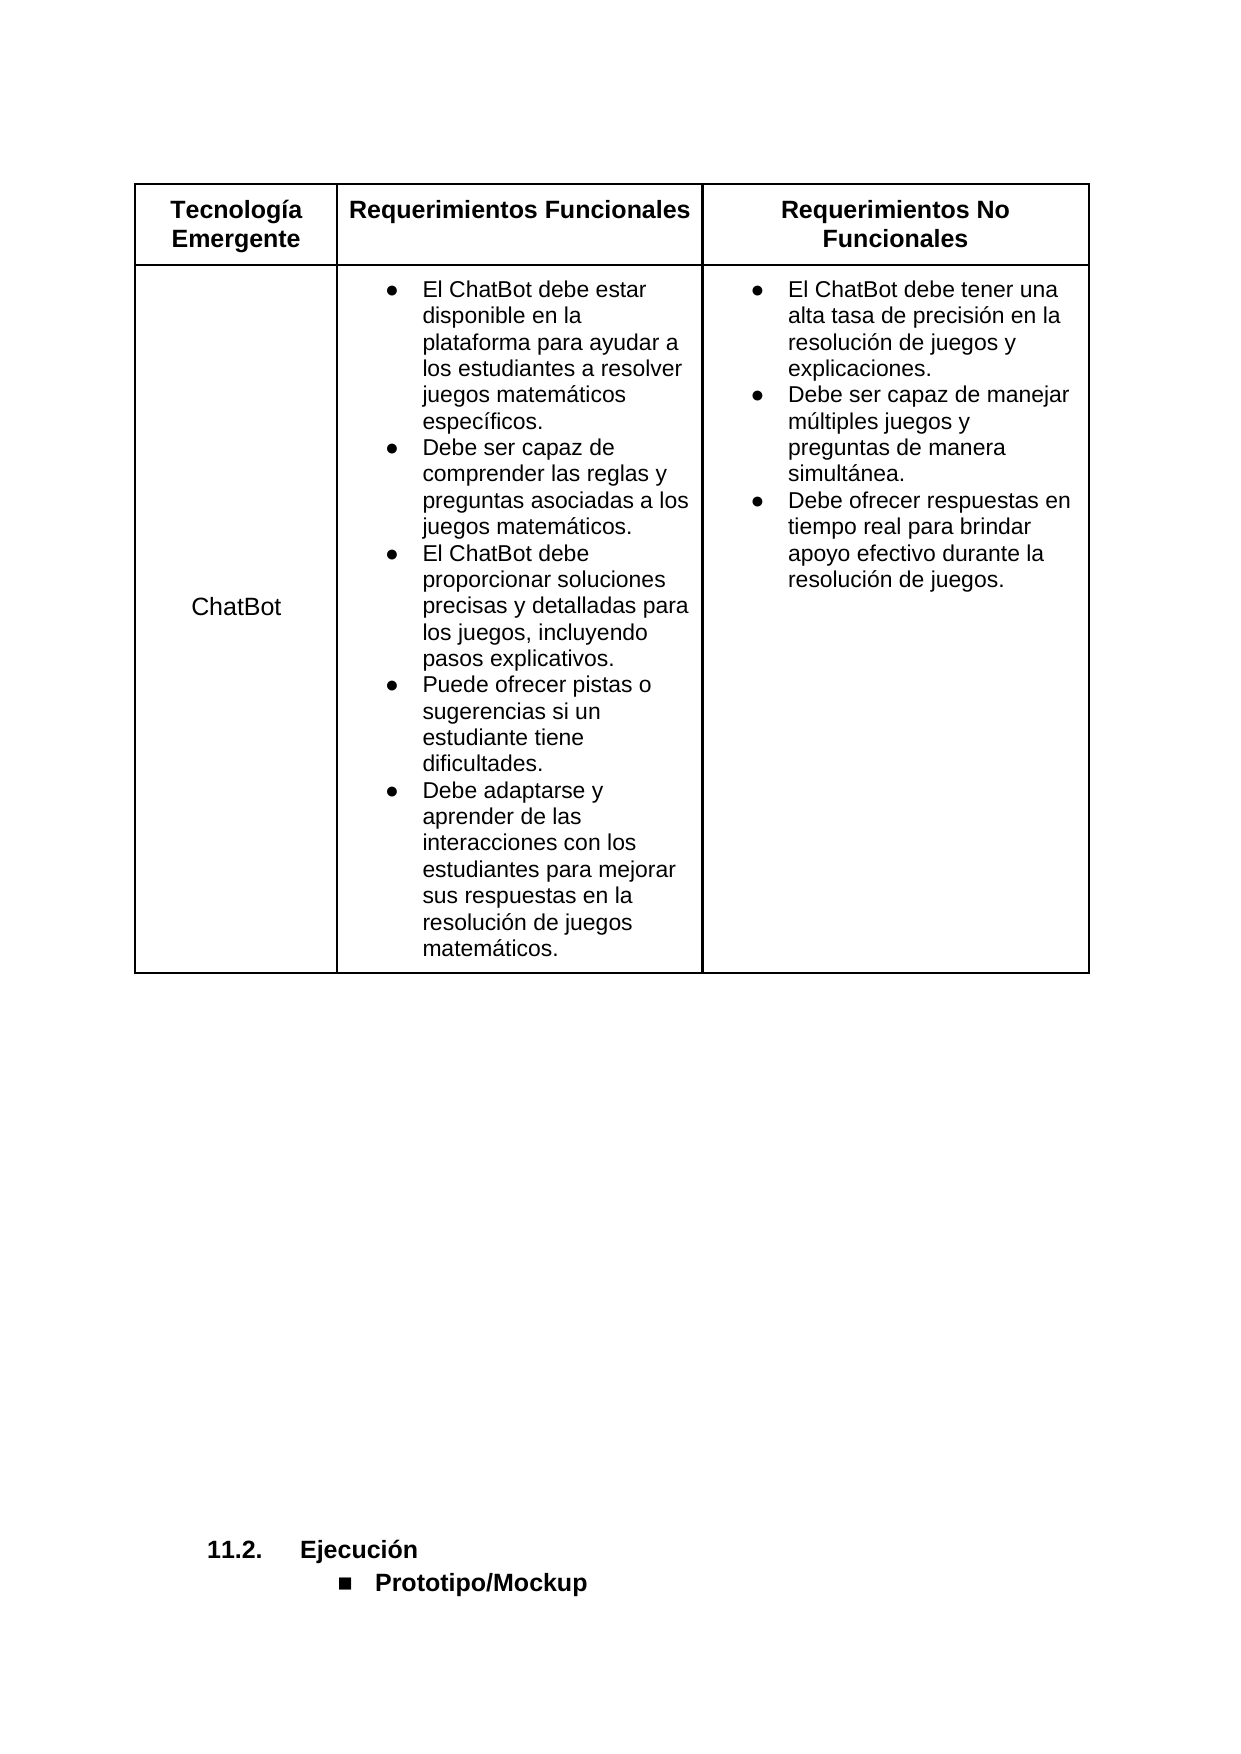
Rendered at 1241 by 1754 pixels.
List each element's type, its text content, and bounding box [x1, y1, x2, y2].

table_cell ChatBot [136, 266, 336, 972]
table_header Requerimientos Funcionales [338, 185, 701, 263]
table_cell El ChatBot debe estar disponible en la plataforma para ayudar a los estudiantes a resolver juegos matemáticos específicos. Debe ser capaz de comprender las reglas y preguntas asociadas a los juegos matemáticos. El ChatBot debe proporcionar soluciones precisas y detalladas para los juegos, incluyendo pasos explicativos. Puede ofrecer pistas o sugerencias si un estudiante tiene dificultades. Debe adaptarse y aprender de las interacciones con los estudiantes para mejorar sus respuestas en la resolución de juegos matemáticos. [338, 266, 701, 972]
table_header Requerimientos No Funcionales [704, 185, 1088, 263]
list Prototipo/Mockup [337, 1568, 1090, 1597]
table_cell El ChatBot debe tener una alta tasa de precisión en la resolución de juegos y explicaciones. Debe ser capaz de manejar múltiples juegos y preguntas de manera simultánea. Debe ofrecer respuestas en tiempo real para brindar apoyo efectivo durante la resolución de juegos. [704, 266, 1088, 972]
table_header Tecnología Emergente [136, 185, 336, 263]
list Ejecución [262, 1535, 1090, 1564]
